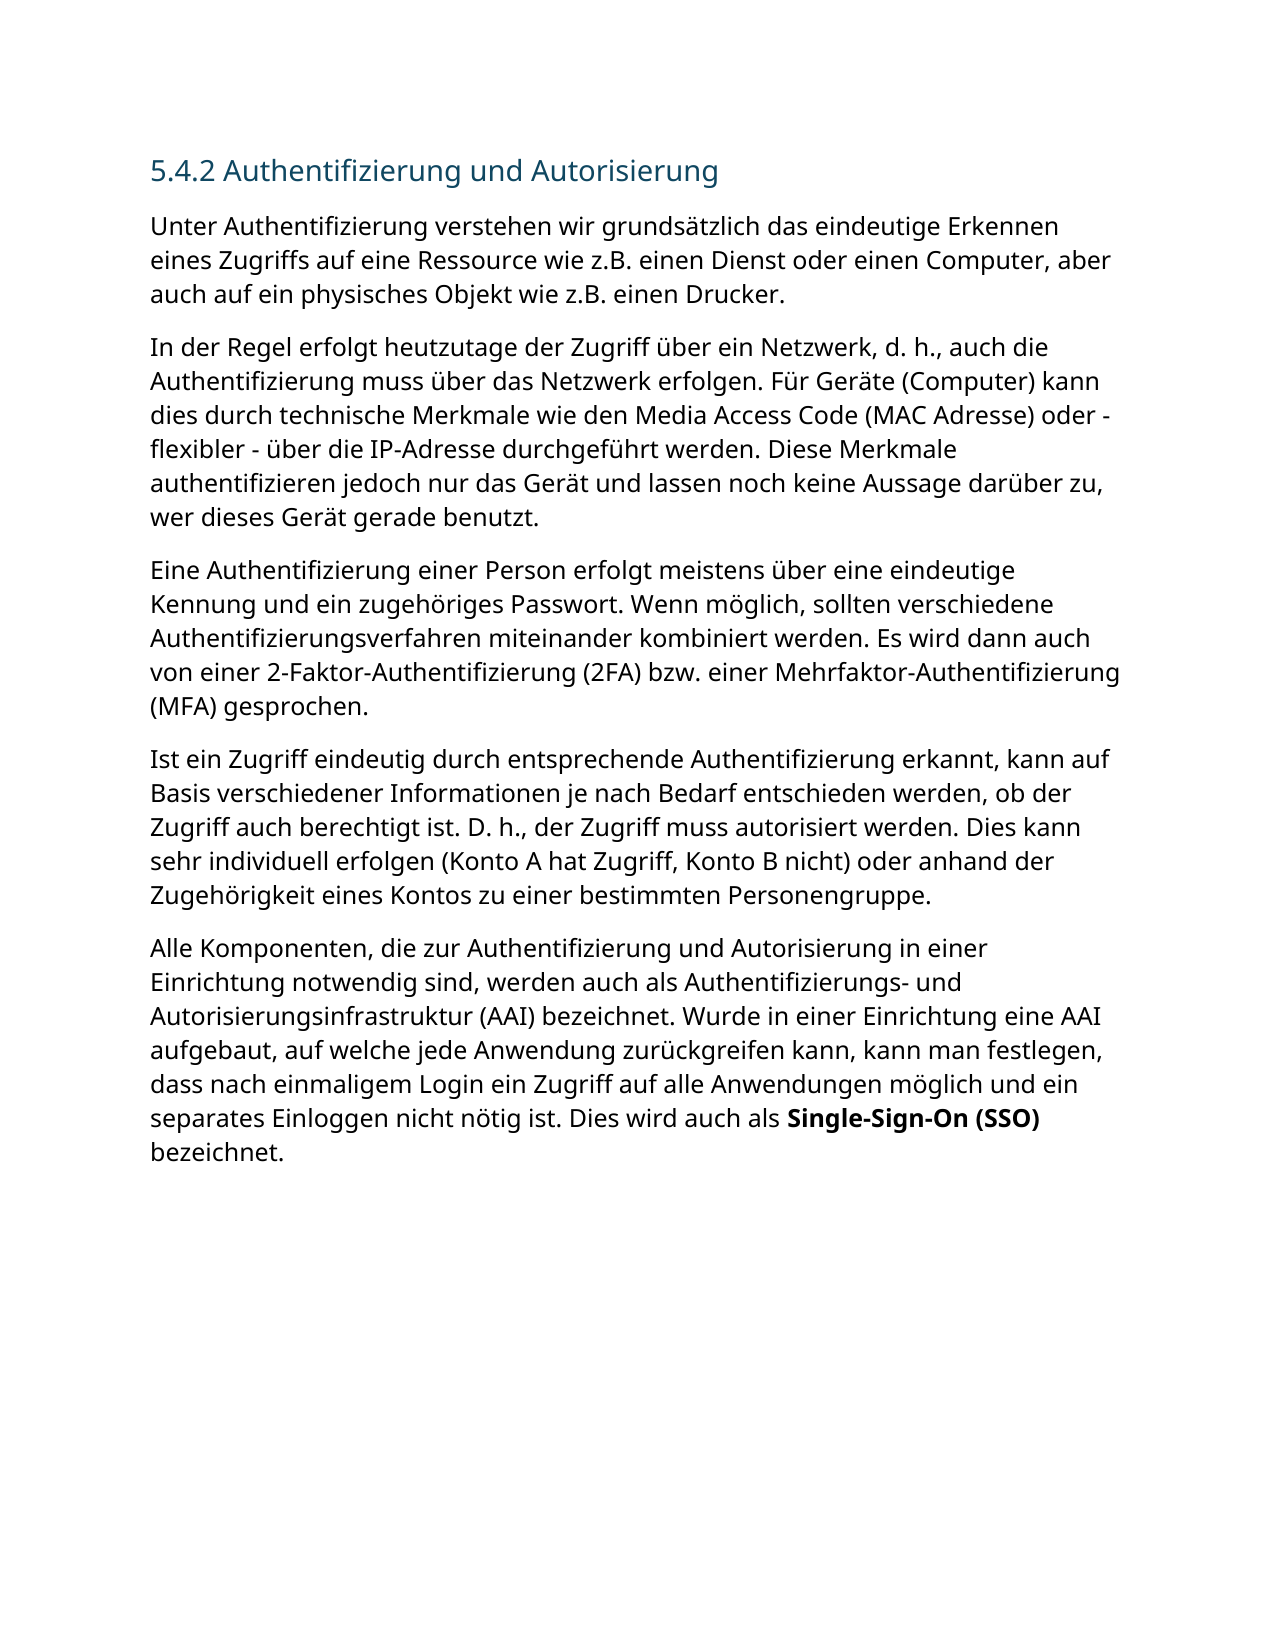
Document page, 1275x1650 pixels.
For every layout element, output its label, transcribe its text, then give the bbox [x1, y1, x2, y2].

text Unter Authentifizierung verstehen wir grundsätzlich das eindeutige Erkennen eines Zugriffs auf eine Ressource wie z.B. einen Dienst oder einen Computer, aber auch auf ein physisches Objekt wie z.B. einen Drucker. [150, 208, 1125, 311]
text Ist ein Zugriff eindeutig durch entsprechende Authentifizierung erkannt, kann auf Basis verschiedener Informationen je nach Bedarf entschieden werden, ob der Zugriff auch berechtigt ist. D. h., der Zugriff muss autorisiert werden. Dies kann sehr individuell erfolgen (Konto A hat Zugriff, Konto B nicht) oder anhand der Zugehörigkeit eines Kontos zu einer bestimmten Personengruppe. [150, 742, 1125, 912]
text Alle Komponenten, die zur Authentifizierung und Autorisierung in einer Einrichtung notwendig sind, werden auch als Authentifizierungs- und Autorisierungsinfrastruktur (AAI) bezeichnet. Wurde in einer Einrichtung eine AAI aufgebaut, auf welche jede Anwendung zurückgreifen kann, kann man festlegen, dass nach einmaligem Login ein Zugriff auf alle Anwendungen möglich und ein separates Einloggen nicht nötig ist. Dies wird auch als Single-Sign-On (SSO) bezeichnet. [150, 931, 1125, 1169]
subtitle 5.4.2 Authentifizierung und Autorisierung [150, 150, 1125, 190]
text In der Regel erfolgt heutzutage der Zugriff über ein Netzwerk, d. h., auch die Authentifizierung muss über das Netzwerk erfolgen. Für Geräte (Computer) kann dies durch technische Merkmale wie den Media Access Code (MAC Adresse) oder - flexibler - über die IP-Adresse durchgeführt werden. Diese Merkmale authentifizieren jedoch nur das Gerät und lassen noch keine Aussage darüber zu, wer dieses Gerät gerade benutzt. [150, 329, 1125, 534]
text Eine Authentifizierung einer Person erfolgt meistens über eine eindeutige Kennung und ein zugehöriges Passwort. Wenn möglich, sollten verschiedene Authentifizierungsverfahren miteinander kombiniert werden. Es wird dann auch von einer 2-Faktor-Authentifizierung (2FA) bzw. einer Mehrfaktor-Authentifizierung (MFA) gesprochen. [150, 552, 1125, 723]
